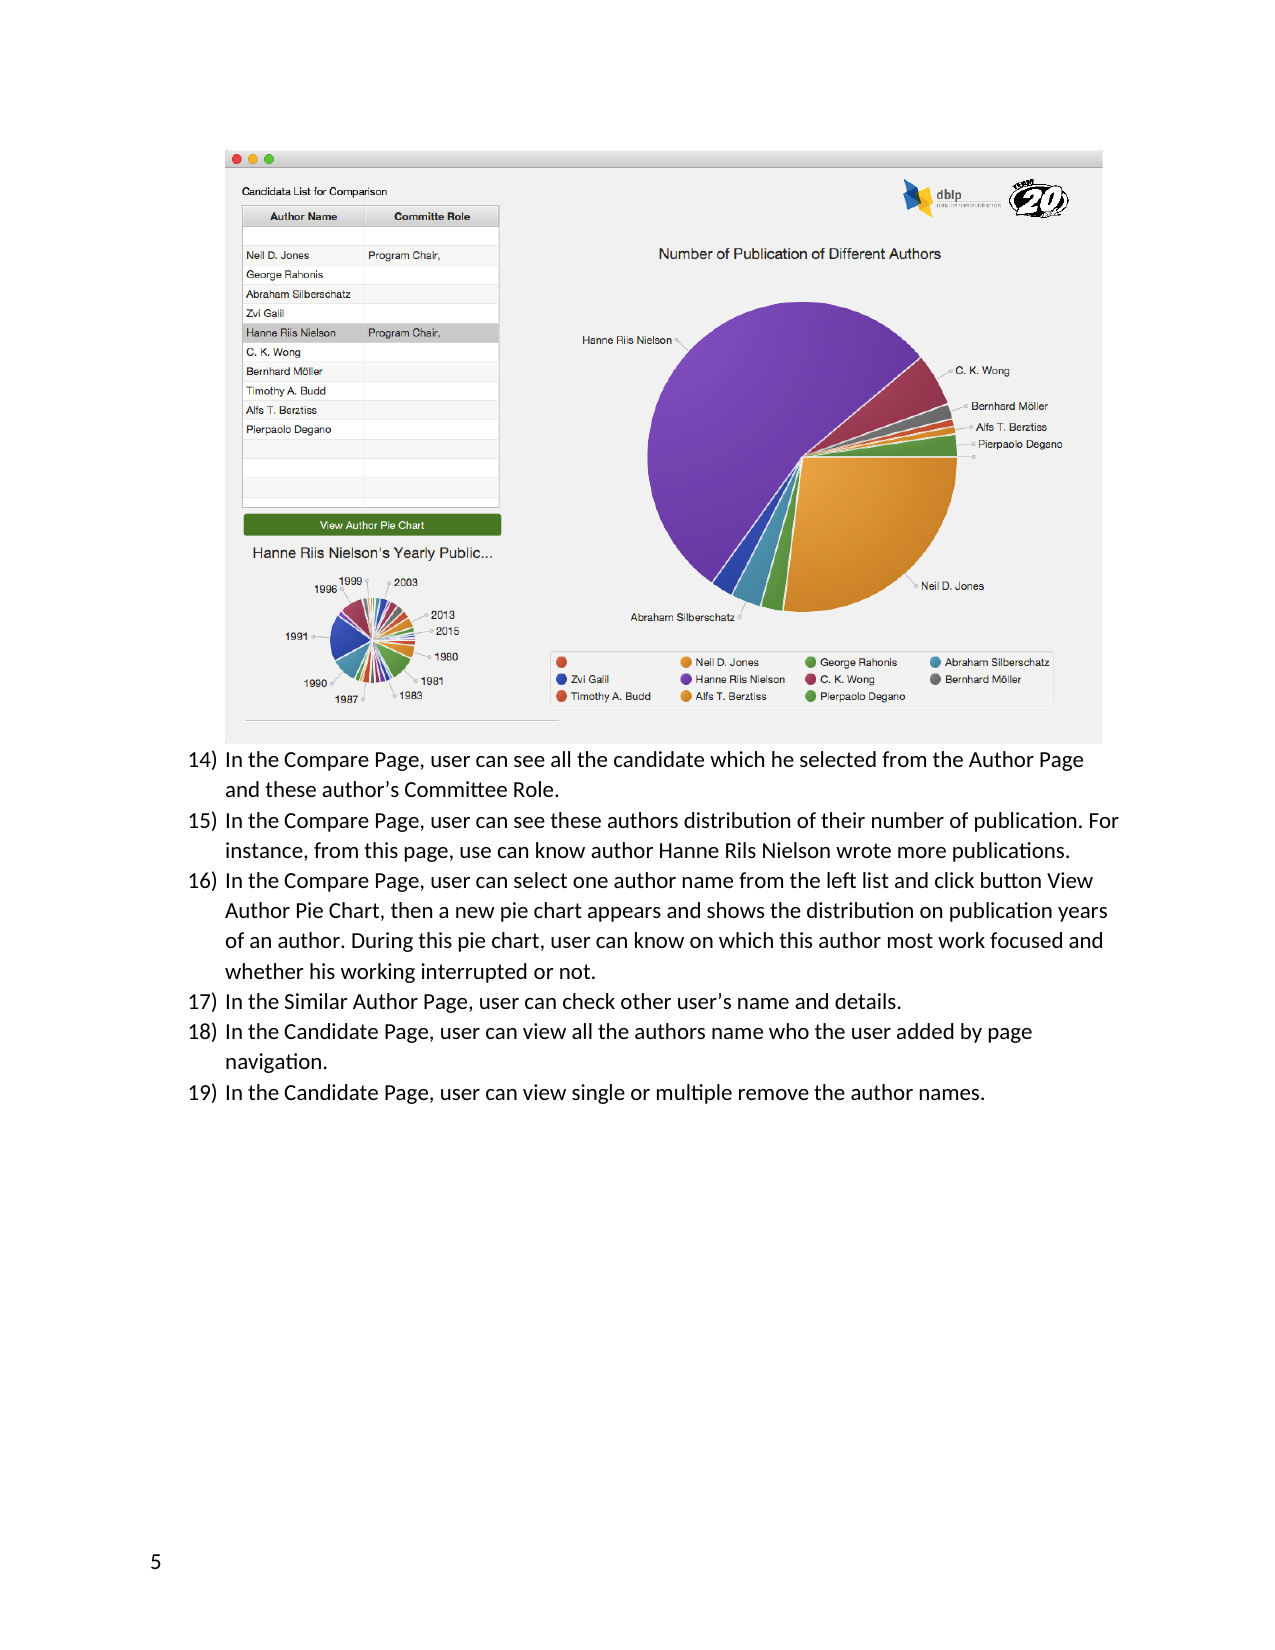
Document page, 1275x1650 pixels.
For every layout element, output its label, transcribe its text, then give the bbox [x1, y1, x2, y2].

list In the Compare Page, user can see these authors distribution of their number of publication. For instance, from this page, use can know author Hanne Rils Nielson wrote more publications. [187, 806, 1125, 864]
list In the Candidate Page, user can view single or multiple remove the author names. [187, 1078, 1125, 1106]
picture [225, 150, 1103, 744]
list In the Compare Page, user can see all the candidate which he selected from the Author Page and these author’s Committee Role. [187, 745, 1125, 804]
list In the Compare Page, user can select one author name from the left list and click button View Author Pie Chart, then a new pie chart appears and shows the distribution on publication years of an author. During this pie chart, user can know on which this author most work focused and whether his working interrupted or not. [187, 866, 1125, 985]
list In the Candidate Page, user can view all the authors name who the user added by page navigation. [187, 1017, 1125, 1076]
list In the Similar Author Page, user can check other user’s name and details. [187, 987, 1125, 1015]
